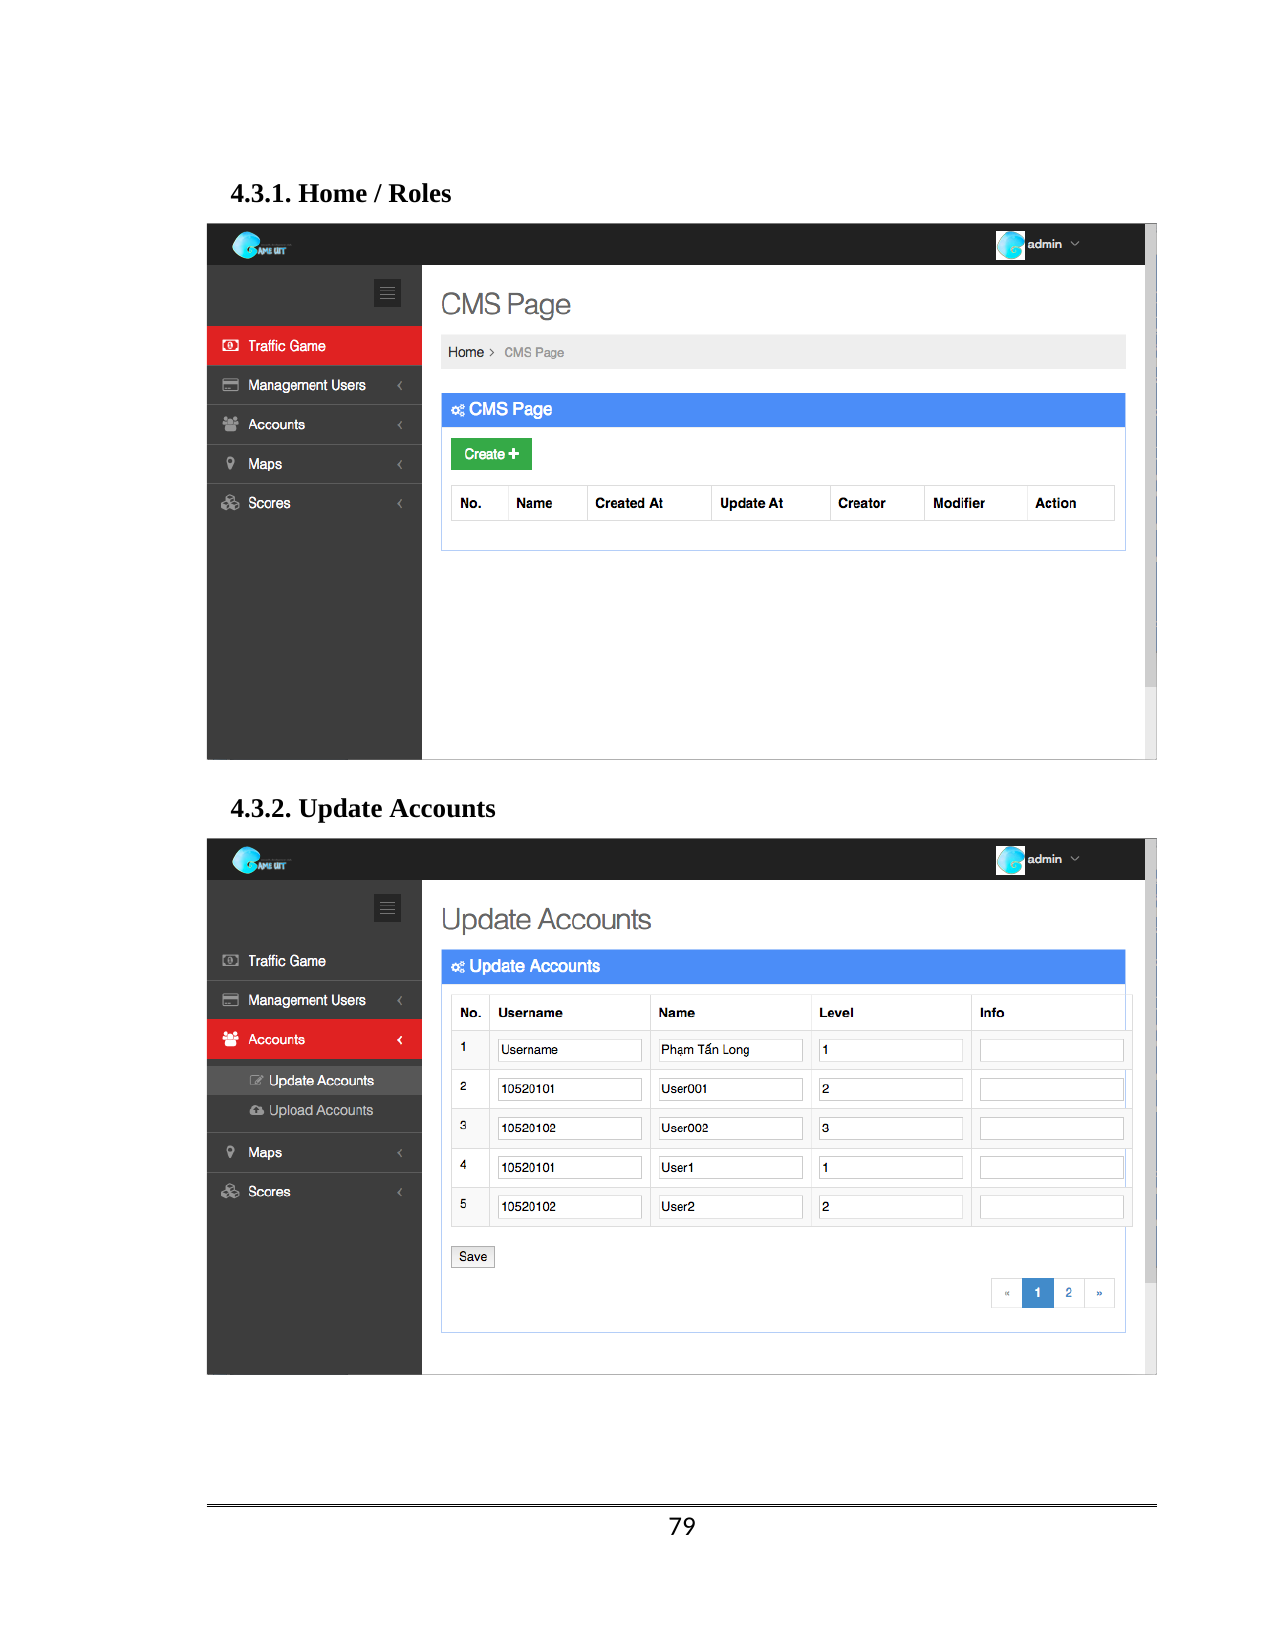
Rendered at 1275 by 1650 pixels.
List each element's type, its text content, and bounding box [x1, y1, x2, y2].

picture [206, 223, 1157, 760]
subtitle Home / Roles [230, 177, 1157, 208]
picture [206, 838, 1157, 1375]
subtitle Update Accounts [230, 792, 1157, 823]
